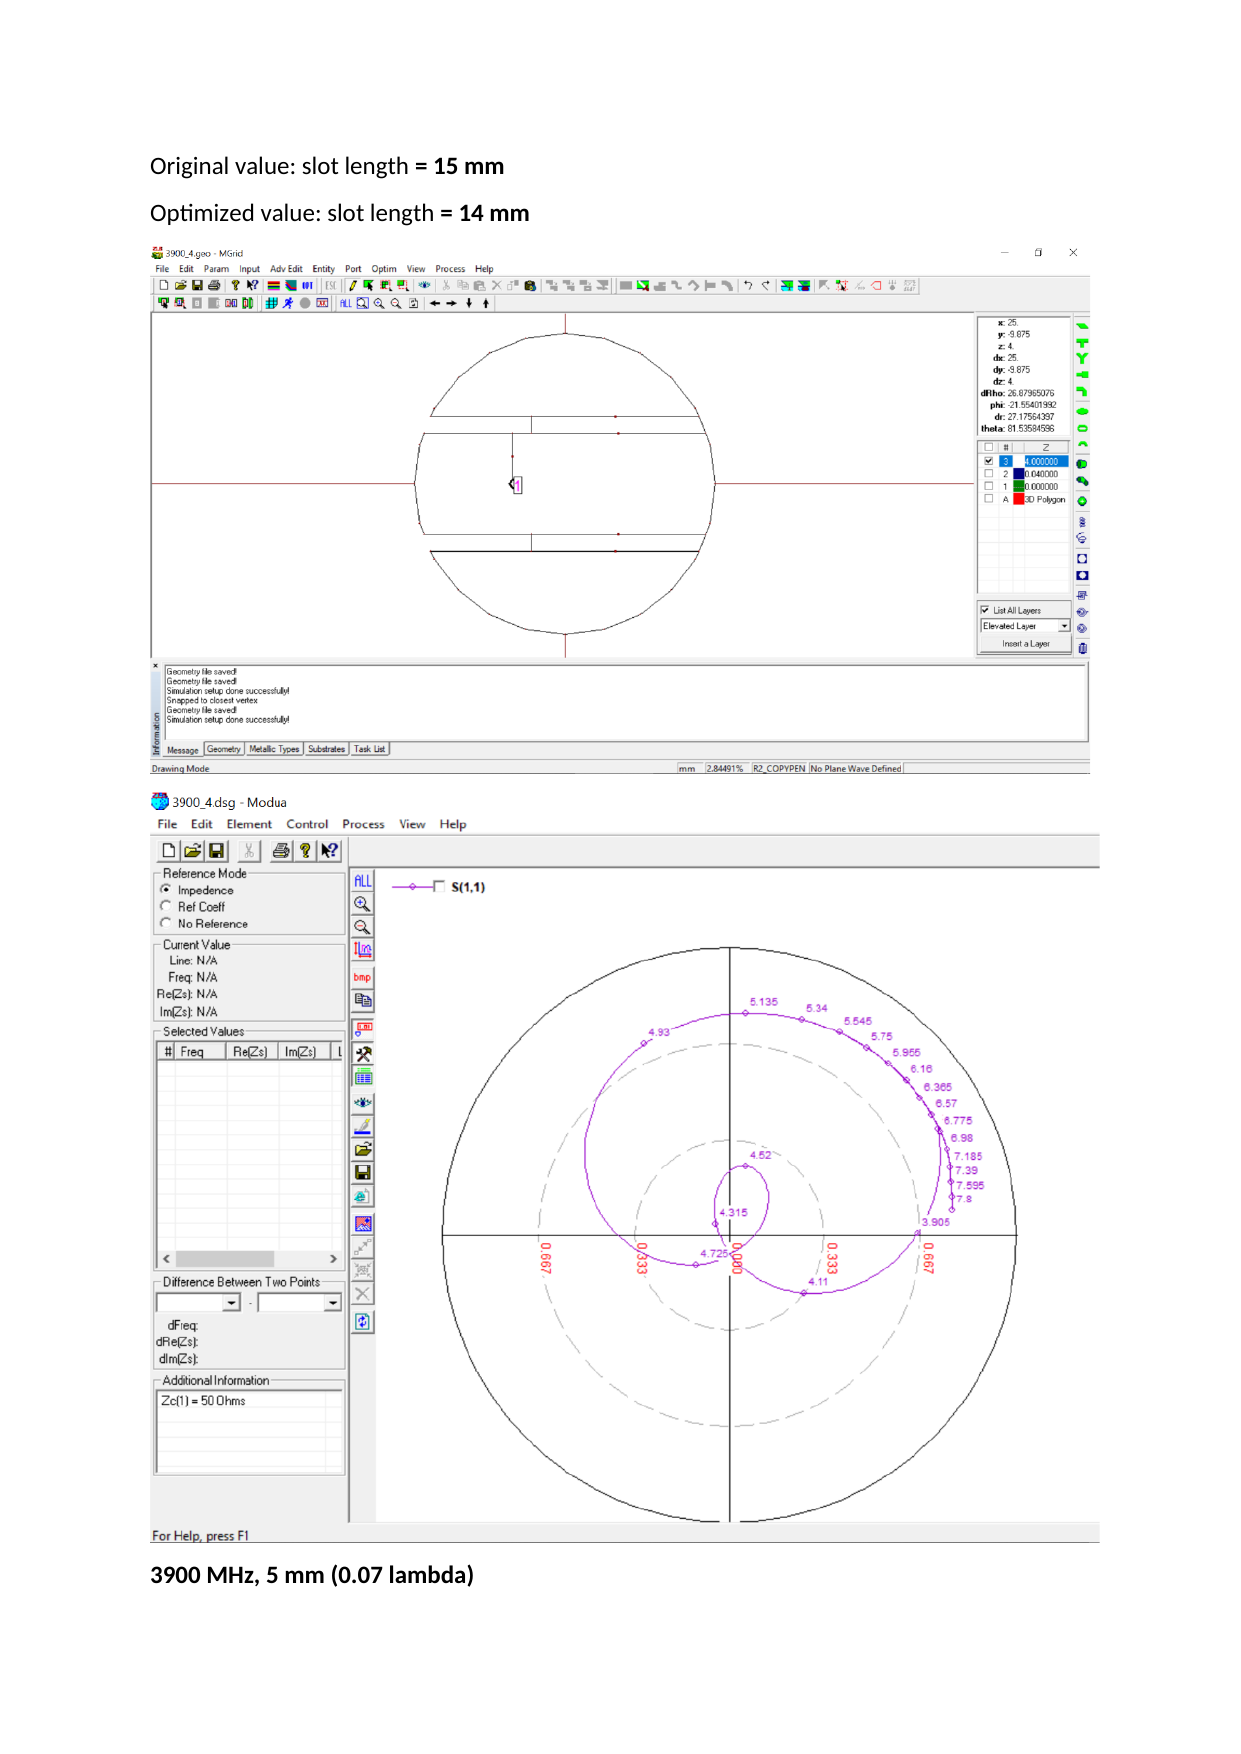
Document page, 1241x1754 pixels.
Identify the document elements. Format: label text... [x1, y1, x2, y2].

text 3900 MHz, 5 mm (0.07 lambda) [150, 1559, 1090, 1589]
text Original value: slot length = 15 mm [150, 150, 1090, 181]
text Optimized value: slot length = 14 mm [150, 197, 1090, 228]
picture [150, 789, 1100, 1543]
picture [150, 244, 1091, 774]
